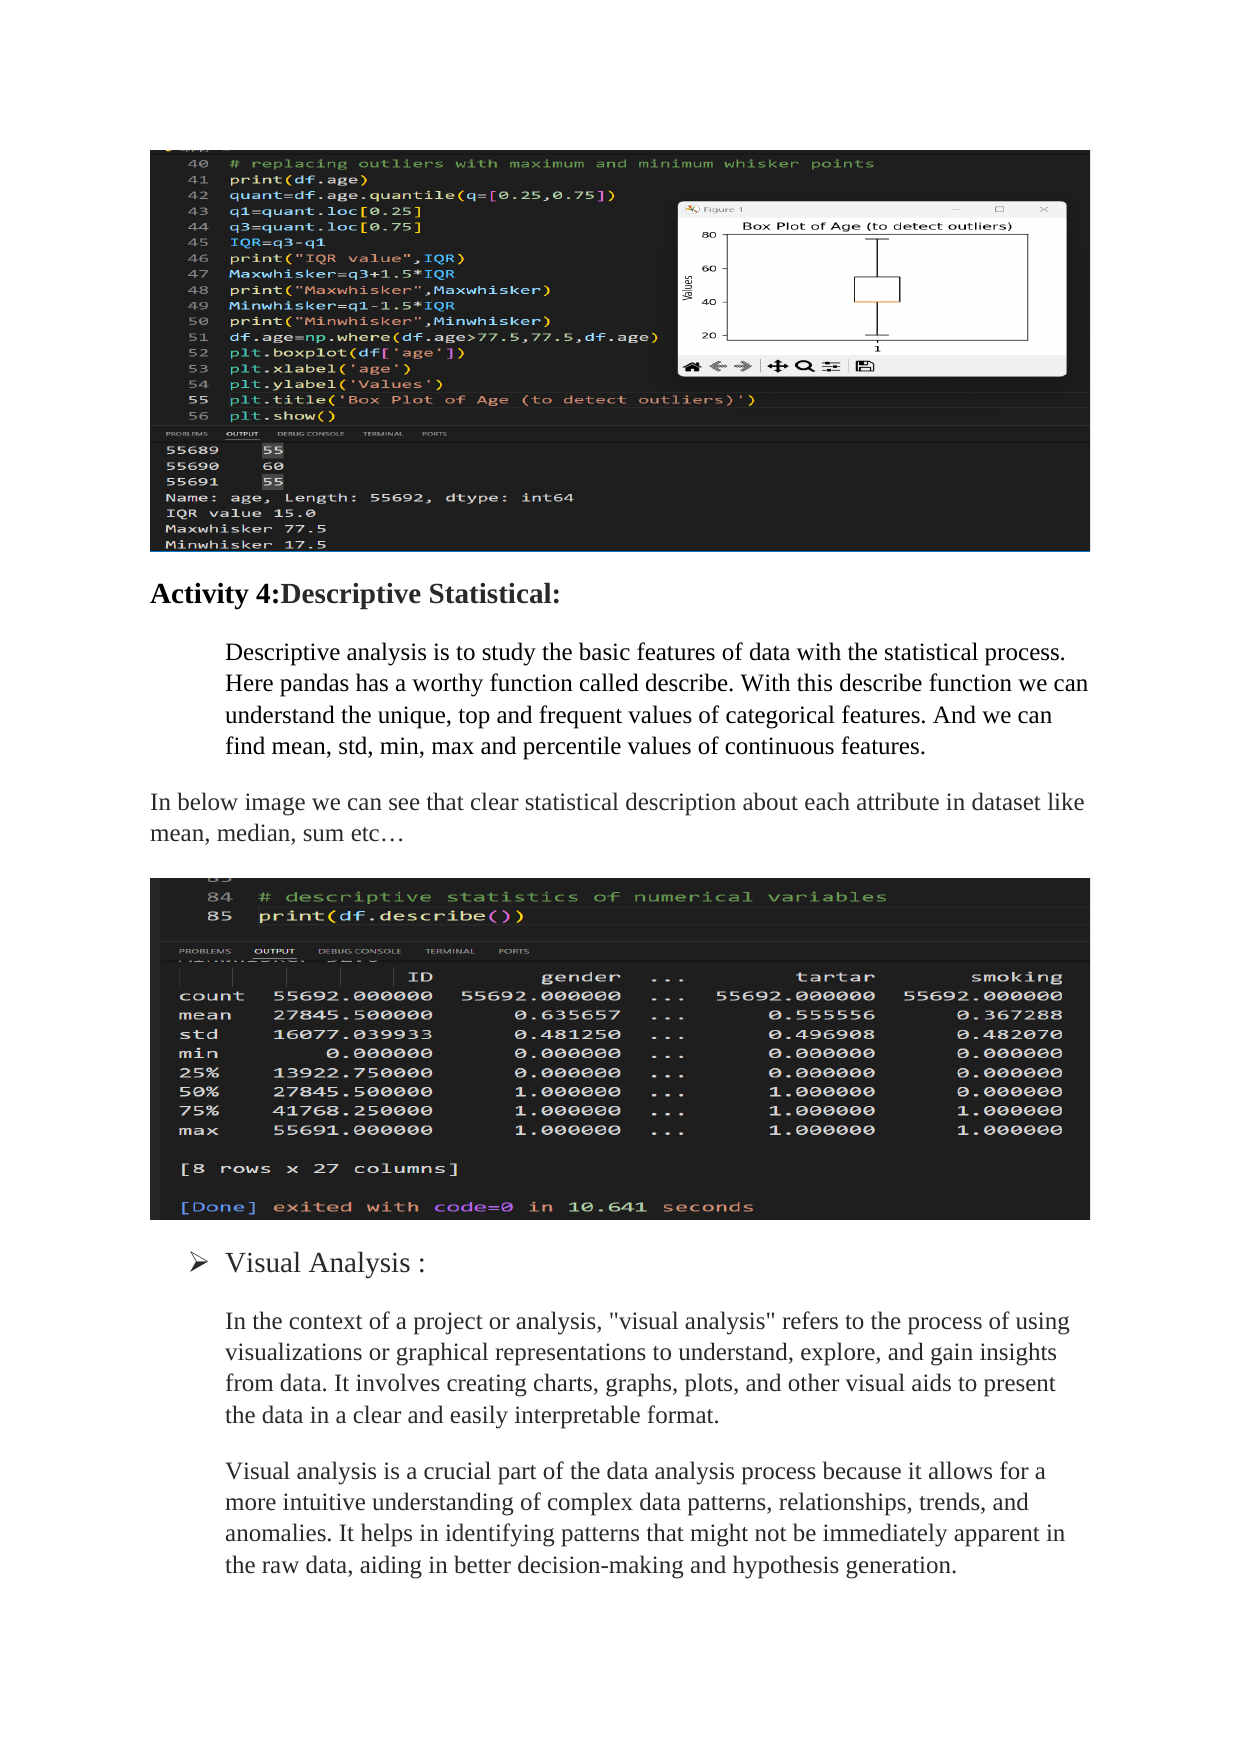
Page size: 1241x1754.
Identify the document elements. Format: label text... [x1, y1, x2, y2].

subtitle Descriptive analysis is to study the basic features of data with the statistical process. Here pandas has a worthy function called describe. With this describe function we can understand the unique, top and frequent values of categorical features. And we can find mean, std, min, max and percentile values of continuous features. [225, 635, 1090, 760]
picture [150, 878, 1091, 1220]
subtitle Activity 4:Descriptive Statistical: [150, 576, 1090, 610]
picture [150, 150, 1091, 552]
subtitle In the context of a project or analysis, "visual analysis" refers to the process of using visualizations or graphical representations to understand, explore, and gain insights from data. It involves creating charts, graphs, plots, and other visual aids to present the data in a clear and easily interpretable format. [225, 1303, 1090, 1428]
subtitle Visual Analysis : [187, 1245, 1090, 1278]
subtitle Visual analysis is a crucial part of the data analysis process because it allows for a more intuitive understanding of complex data patterns, relationships, trends, and anomalies. It helps in identifying patterns that might not be immediately apparent in the raw data, aiding in better decision-making and hypothesis generation. [225, 1453, 1090, 1578]
subtitle In below image we can see that clear statistical description about each attribute in dataset like mean, median, sum etc… [150, 785, 1090, 847]
